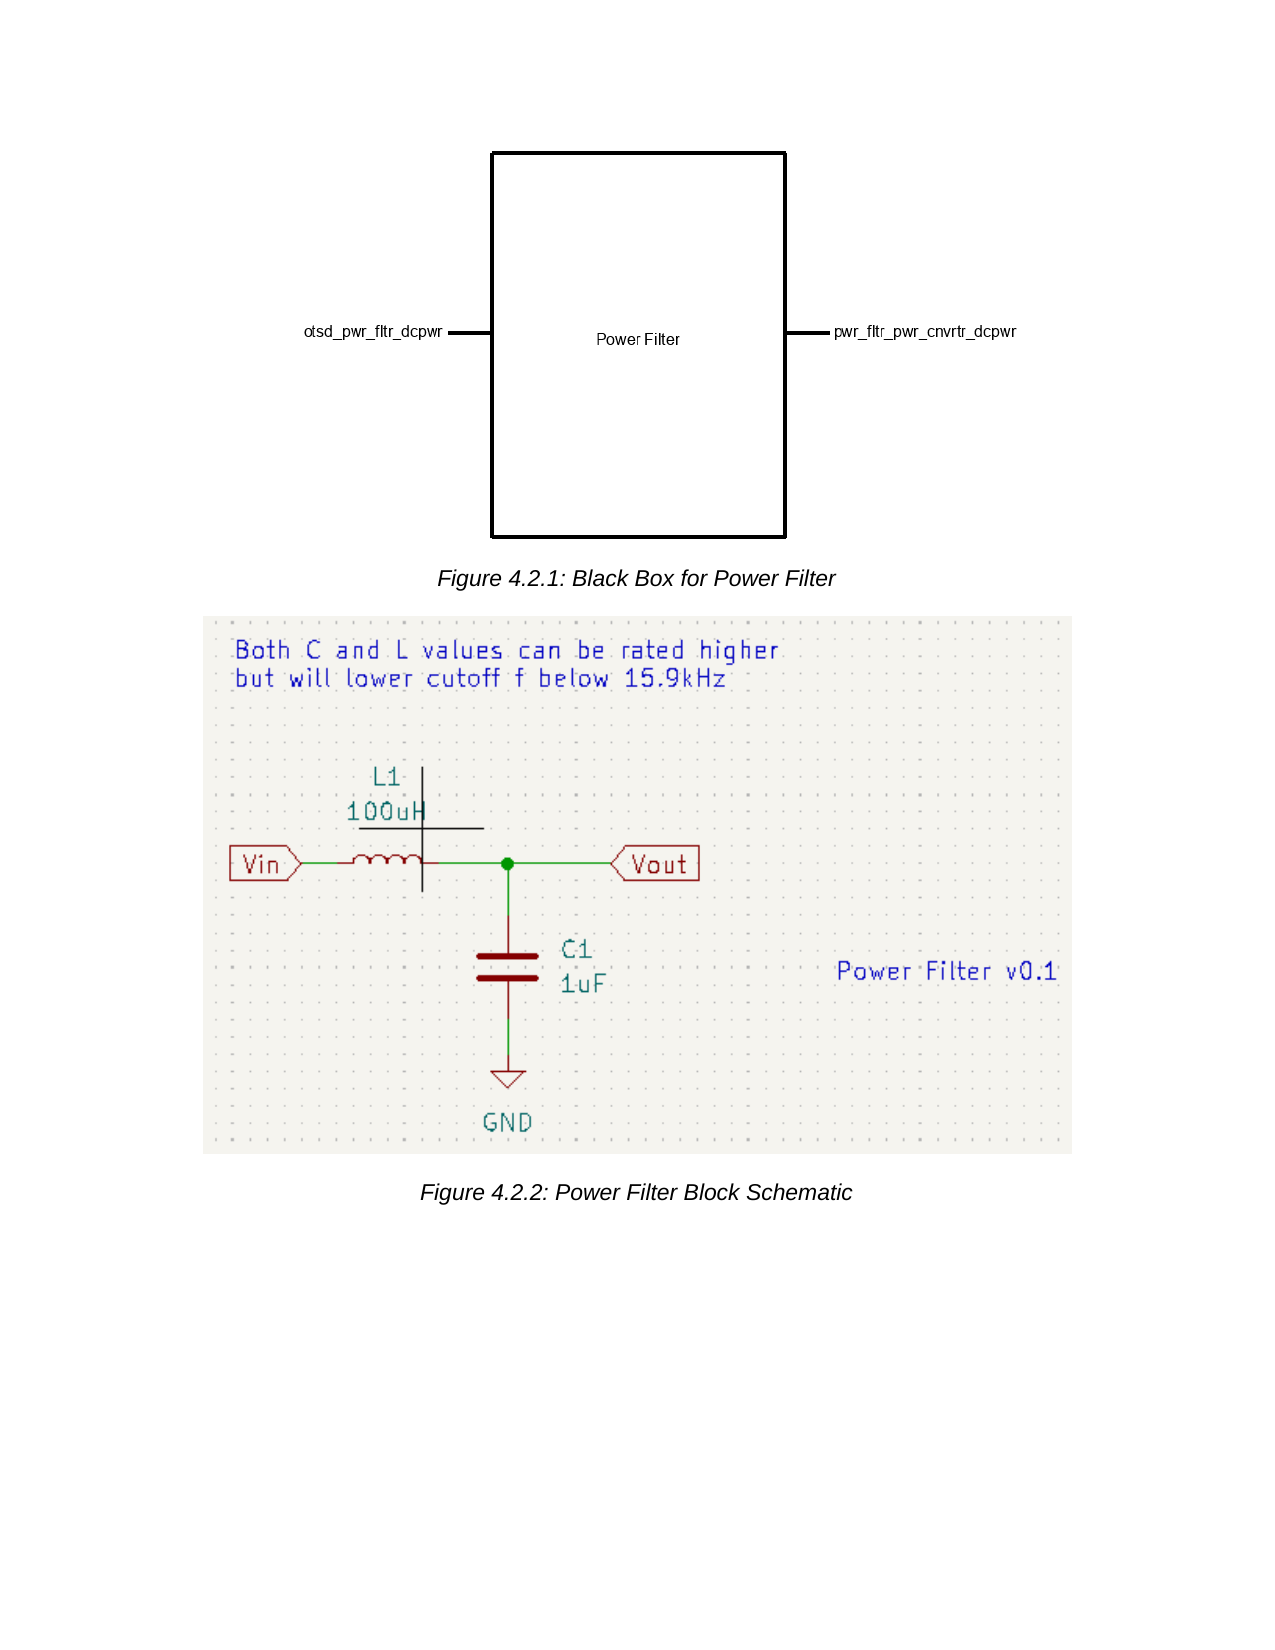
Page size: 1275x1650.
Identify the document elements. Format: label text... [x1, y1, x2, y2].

text Figure 4.2.2: Power Filter Block Schematic [150, 1178, 1125, 1205]
picture [150, 150, 1125, 540]
text Figure 4.2.1: Black Box for Power Filter [150, 564, 1125, 591]
picture [203, 616, 1072, 1154]
